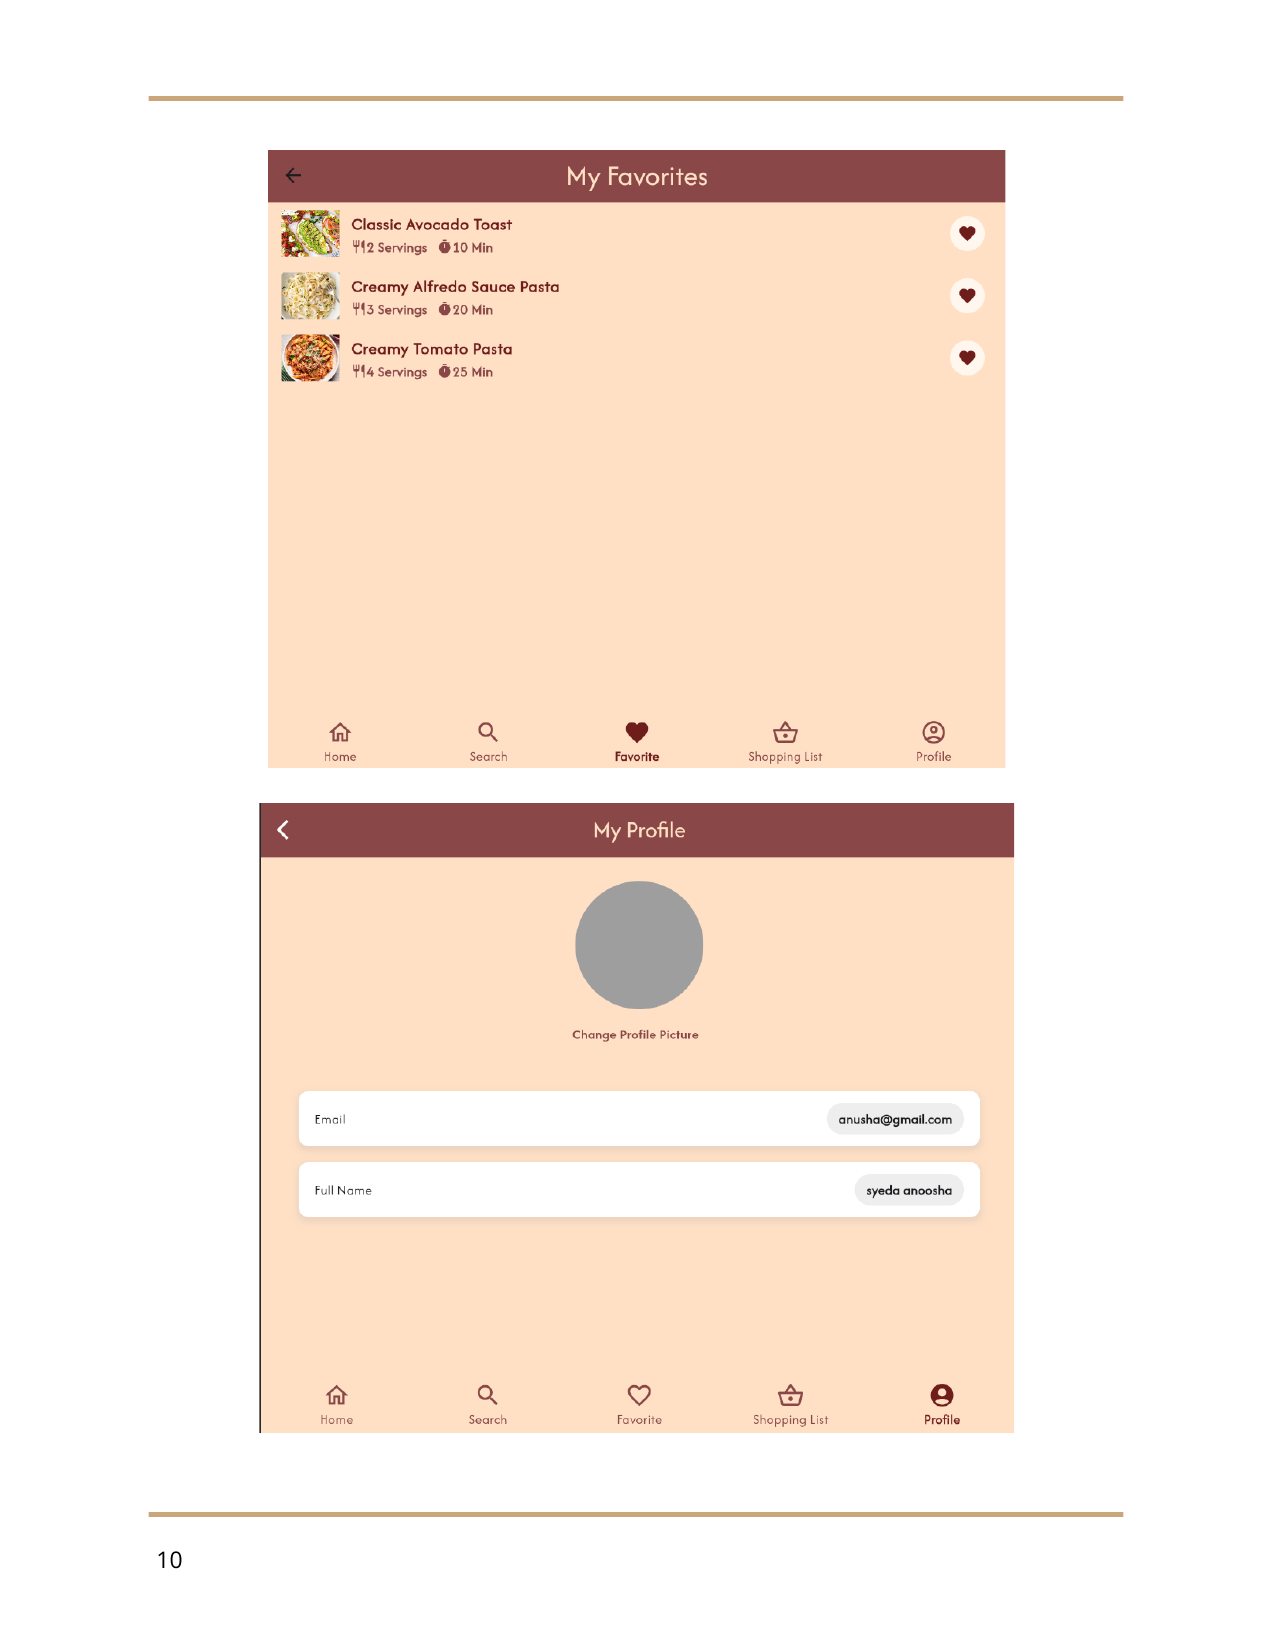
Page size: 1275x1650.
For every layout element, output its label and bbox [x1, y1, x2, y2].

picture [259, 803, 1015, 1433]
picture [148, 1512, 1124, 1517]
picture [268, 150, 1006, 768]
picture [148, 96, 1124, 101]
